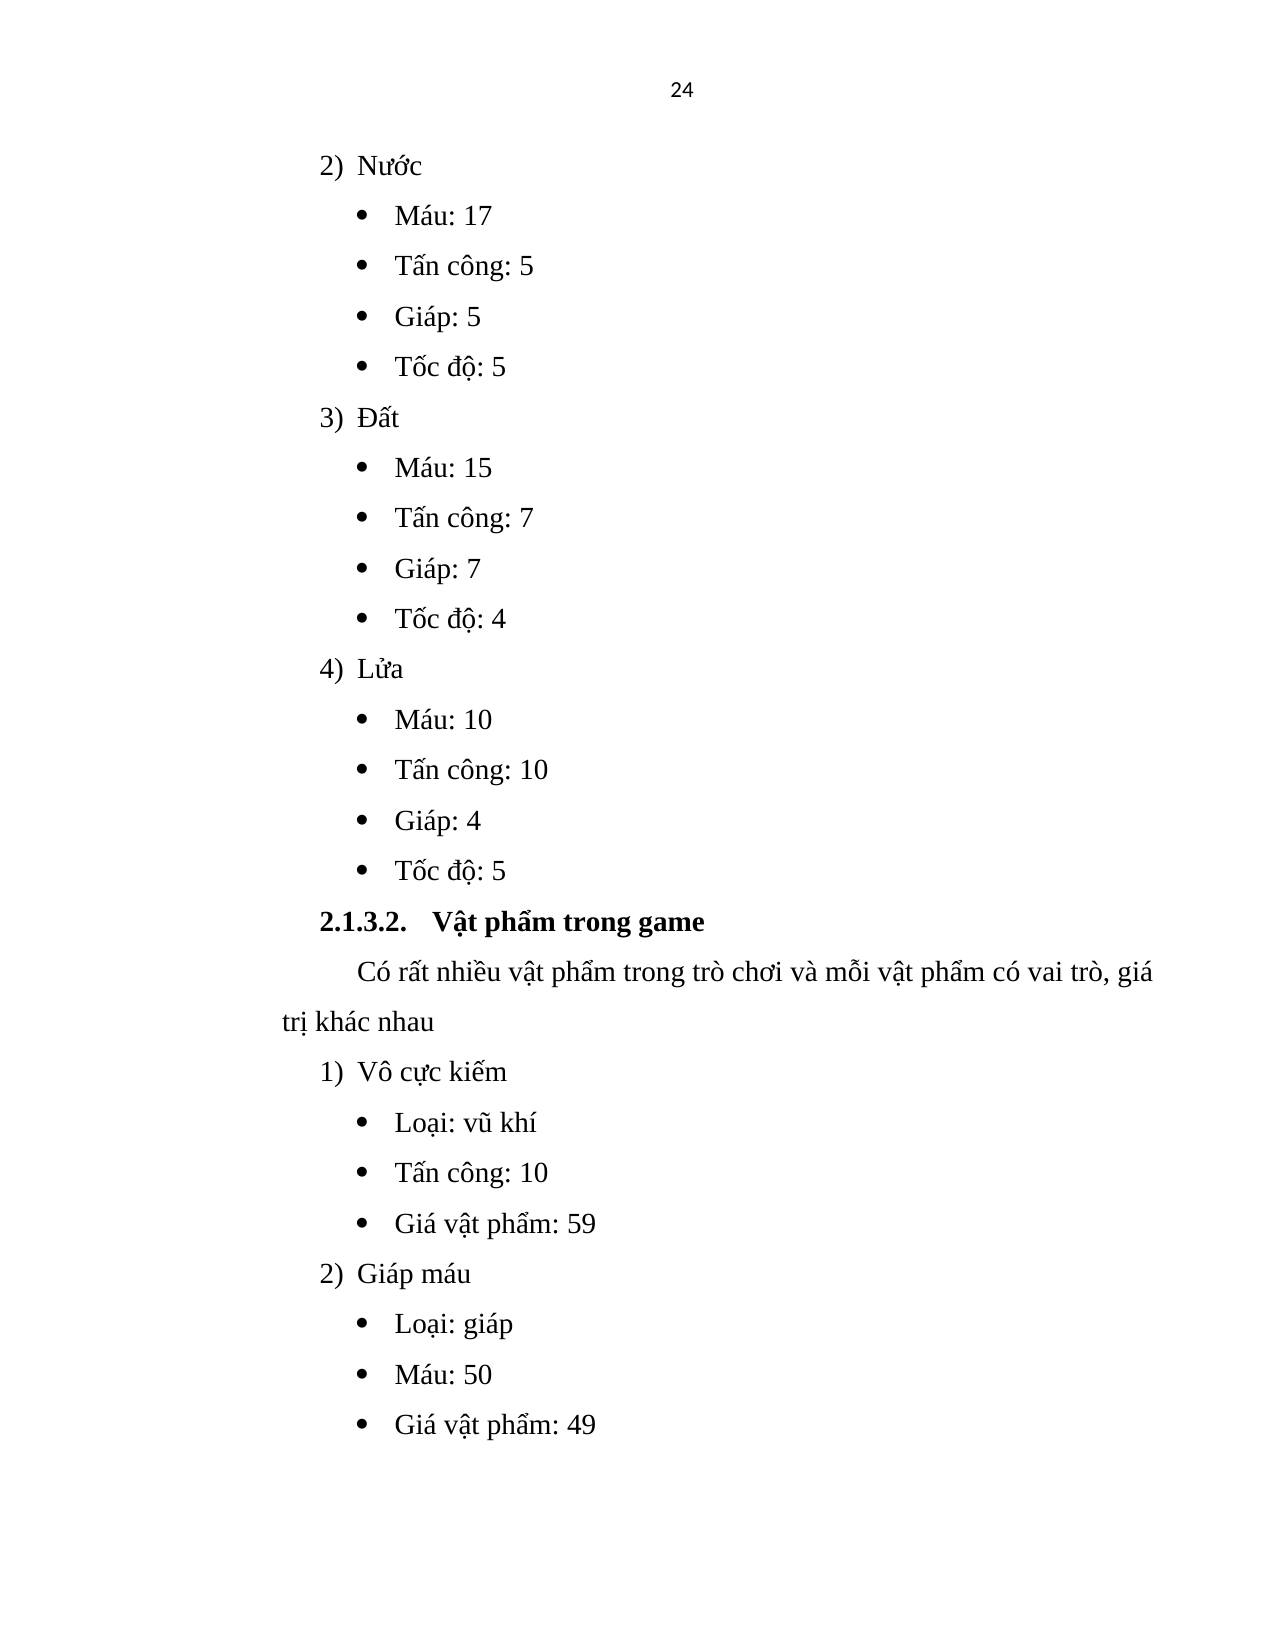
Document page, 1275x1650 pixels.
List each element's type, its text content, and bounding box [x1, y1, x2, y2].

list Tấn công: 10 [357, 752, 1157, 786]
list Giáp: 7 [357, 551, 1157, 584]
list Tấn công: 7 [357, 500, 1157, 534]
list Tấn công: 10 [357, 1155, 1157, 1189]
list Giáp: 5 [357, 299, 1157, 332]
list Máu: 15 [357, 450, 1157, 484]
list Vật phẩm trong game [319, 904, 1157, 937]
list Giá vật phẩm: 59 [357, 1206, 1157, 1239]
list Có rất nhiều vật phẩm trong trò chơi và mỗi vật phẩm có vai trò, giá trị khác nhau [282, 954, 1157, 1038]
list Máu: 17 [357, 198, 1157, 232]
list Tấn công: 5 [357, 248, 1157, 282]
list Giáp: 4 [357, 803, 1157, 836]
list Máu: 10 [357, 702, 1157, 736]
list Giáp máu [319, 1256, 1157, 1290]
list Giá vật phẩm: 49 [357, 1407, 1157, 1441]
list Đất [319, 400, 1157, 433]
list Loại: giáp [357, 1306, 1157, 1340]
list Vô cực kiếm [319, 1054, 1157, 1088]
list Loại: vũ khí [357, 1105, 1157, 1138]
list Tốc độ: 4 [357, 601, 1157, 635]
list Tốc độ: 5 [357, 349, 1157, 383]
list Nước [319, 148, 1157, 181]
list Máu: 50 [357, 1357, 1157, 1391]
list Lửa [319, 652, 1157, 685]
list Tốc độ: 5 [357, 853, 1157, 887]
